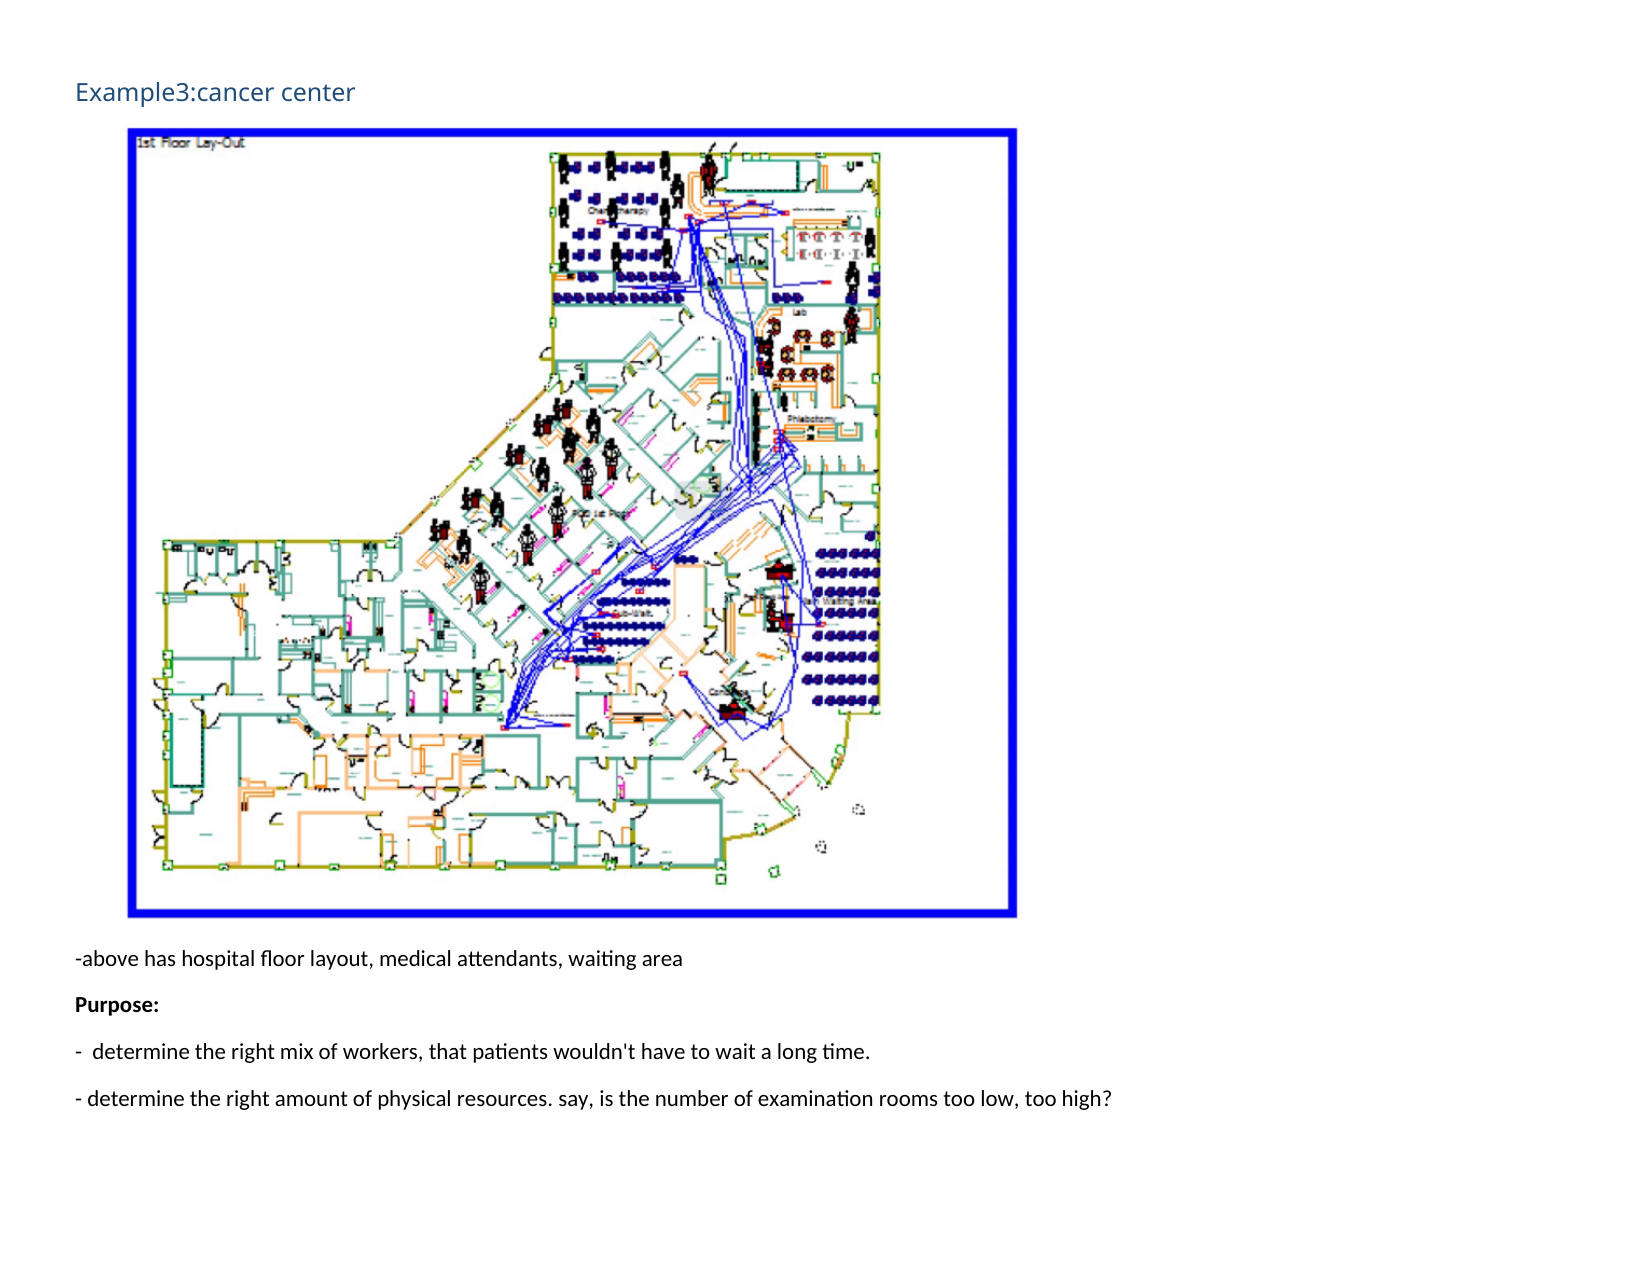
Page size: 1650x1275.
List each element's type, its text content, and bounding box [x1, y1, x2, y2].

text - determine the right mix of workers, that patients wouldn't have to wait a long time. [75, 1037, 1575, 1065]
text -above has hospital floor layout, medical attendants, waiting area [75, 944, 1575, 972]
text - determine the right amount of physical resources. say, is the number of examination rooms too low, too high? [75, 1084, 1575, 1112]
subtitle Example3:cancer center [75, 75, 1575, 109]
text Purpose: [75, 991, 1575, 1018]
picture [75, 111, 1032, 925]
